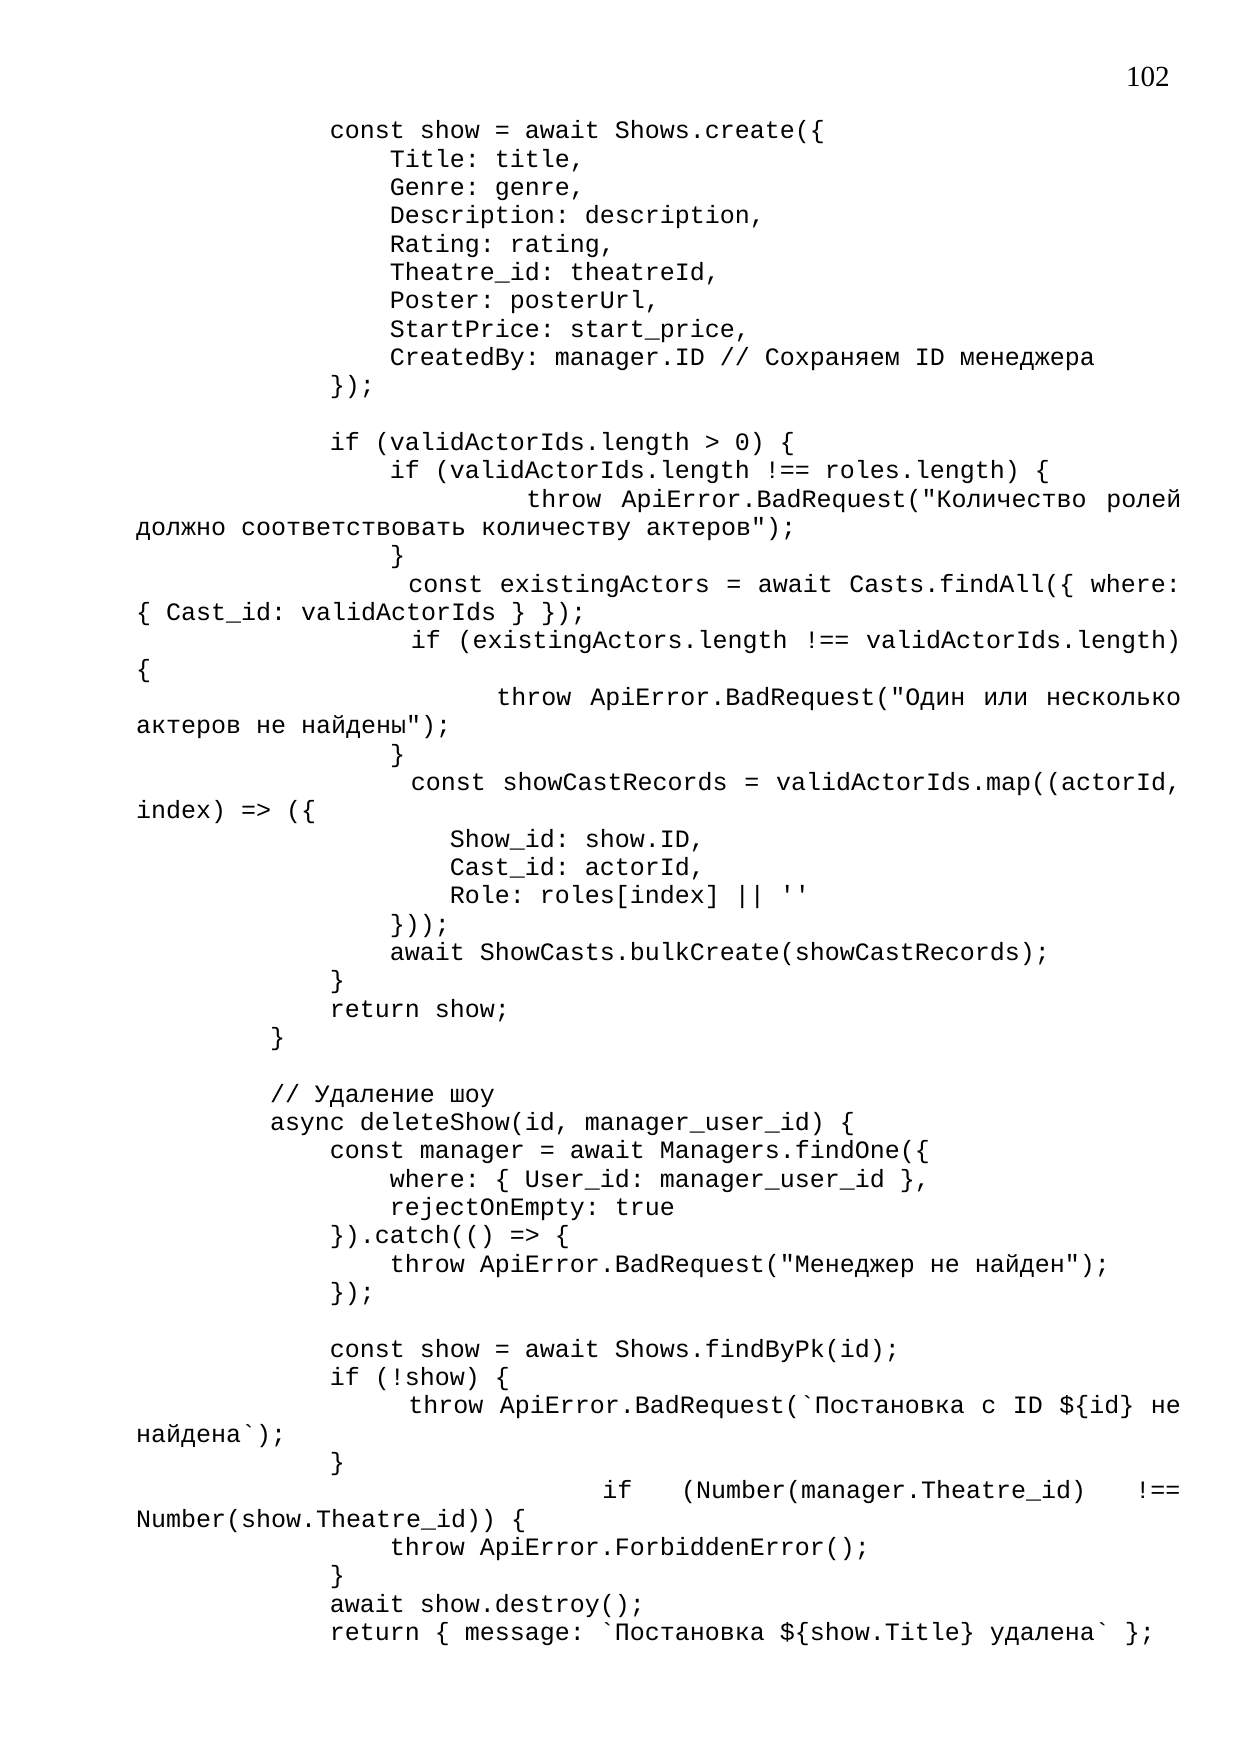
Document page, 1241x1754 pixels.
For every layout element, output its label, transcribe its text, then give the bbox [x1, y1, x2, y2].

text throw ApiError.ForbiddenError(); [136, 1535, 1181, 1563]
text const show = await Shows.findByPk(id); [136, 1336, 1181, 1365]
text Role: roles[index] || '' [136, 883, 1181, 911]
text })); [136, 911, 1181, 940]
text }); [136, 1280, 1181, 1308]
text }); [136, 373, 1181, 401]
text Poster: posterUrl, [136, 288, 1181, 316]
text Show_id: show.ID, [136, 826, 1181, 855]
text } [136, 741, 1181, 770]
text if (validActorIds.length > 0) { [136, 430, 1181, 458]
text if (validActorIds.length !== roles.length) { [136, 458, 1181, 486]
text throw ApiError.BadRequest("Количество ролей должно соответствовать количеству актеров"); [136, 486, 1181, 543]
text Title: title, [136, 146, 1181, 175]
text CreatedBy: manager.ID // Сохраняем ID менеджера [136, 345, 1181, 373]
text } [136, 968, 1181, 996]
text where: { User_id: manager_user_id }, [136, 1166, 1181, 1195]
text const showCastRecords = validActorIds.map((actorId, index) => ({ [136, 770, 1181, 826]
text Genre: genre, [136, 175, 1181, 203]
text } [136, 1563, 1181, 1591]
text Rating: rating, [136, 231, 1181, 260]
text Description: description, [136, 203, 1181, 231]
text throw ApiError.BadRequest("Один или несколько актеров не найдены"); [136, 685, 1181, 741]
text const existingActors = await Casts.findAll({ where: { Cast_id: validActorIds } }); [136, 571, 1181, 628]
text throw ApiError.BadRequest("Менеджер не найден"); [136, 1251, 1181, 1280]
text if (Number(manager.Theatre_id) !== Number(show.Theatre_id)) { [136, 1478, 1181, 1535]
text if (!show) { [136, 1365, 1181, 1393]
text return { message: `Постановка ${show.Title} удалена` }; [136, 1620, 1181, 1648]
text // Удаление шоу [136, 1081, 1181, 1110]
text const manager = await Managers.findOne({ [136, 1138, 1181, 1166]
text Theatre_id: theatreId, [136, 260, 1181, 288]
text const show = await Shows.create({ [136, 118, 1181, 146]
text } [136, 1025, 1181, 1053]
text Cast_id: actorId, [136, 855, 1181, 883]
text StartPrice: start_price, [136, 316, 1181, 345]
text rejectOnEmpty: true [136, 1195, 1181, 1223]
text } [136, 1450, 1181, 1478]
text }).catch(() => { [136, 1223, 1181, 1251]
text } [136, 543, 1181, 571]
text if (existingActors.length !== validActorIds.length) { [136, 628, 1181, 685]
text await show.destroy(); [136, 1591, 1181, 1620]
text return show; [136, 996, 1181, 1025]
text await ShowCasts.bulkCreate(showCastRecords); [136, 940, 1181, 968]
text throw ApiError.BadRequest(`Постановка с ID ${id} не найдена`); [136, 1393, 1181, 1450]
text async deleteShow(id, manager_user_id) { [136, 1110, 1181, 1138]
